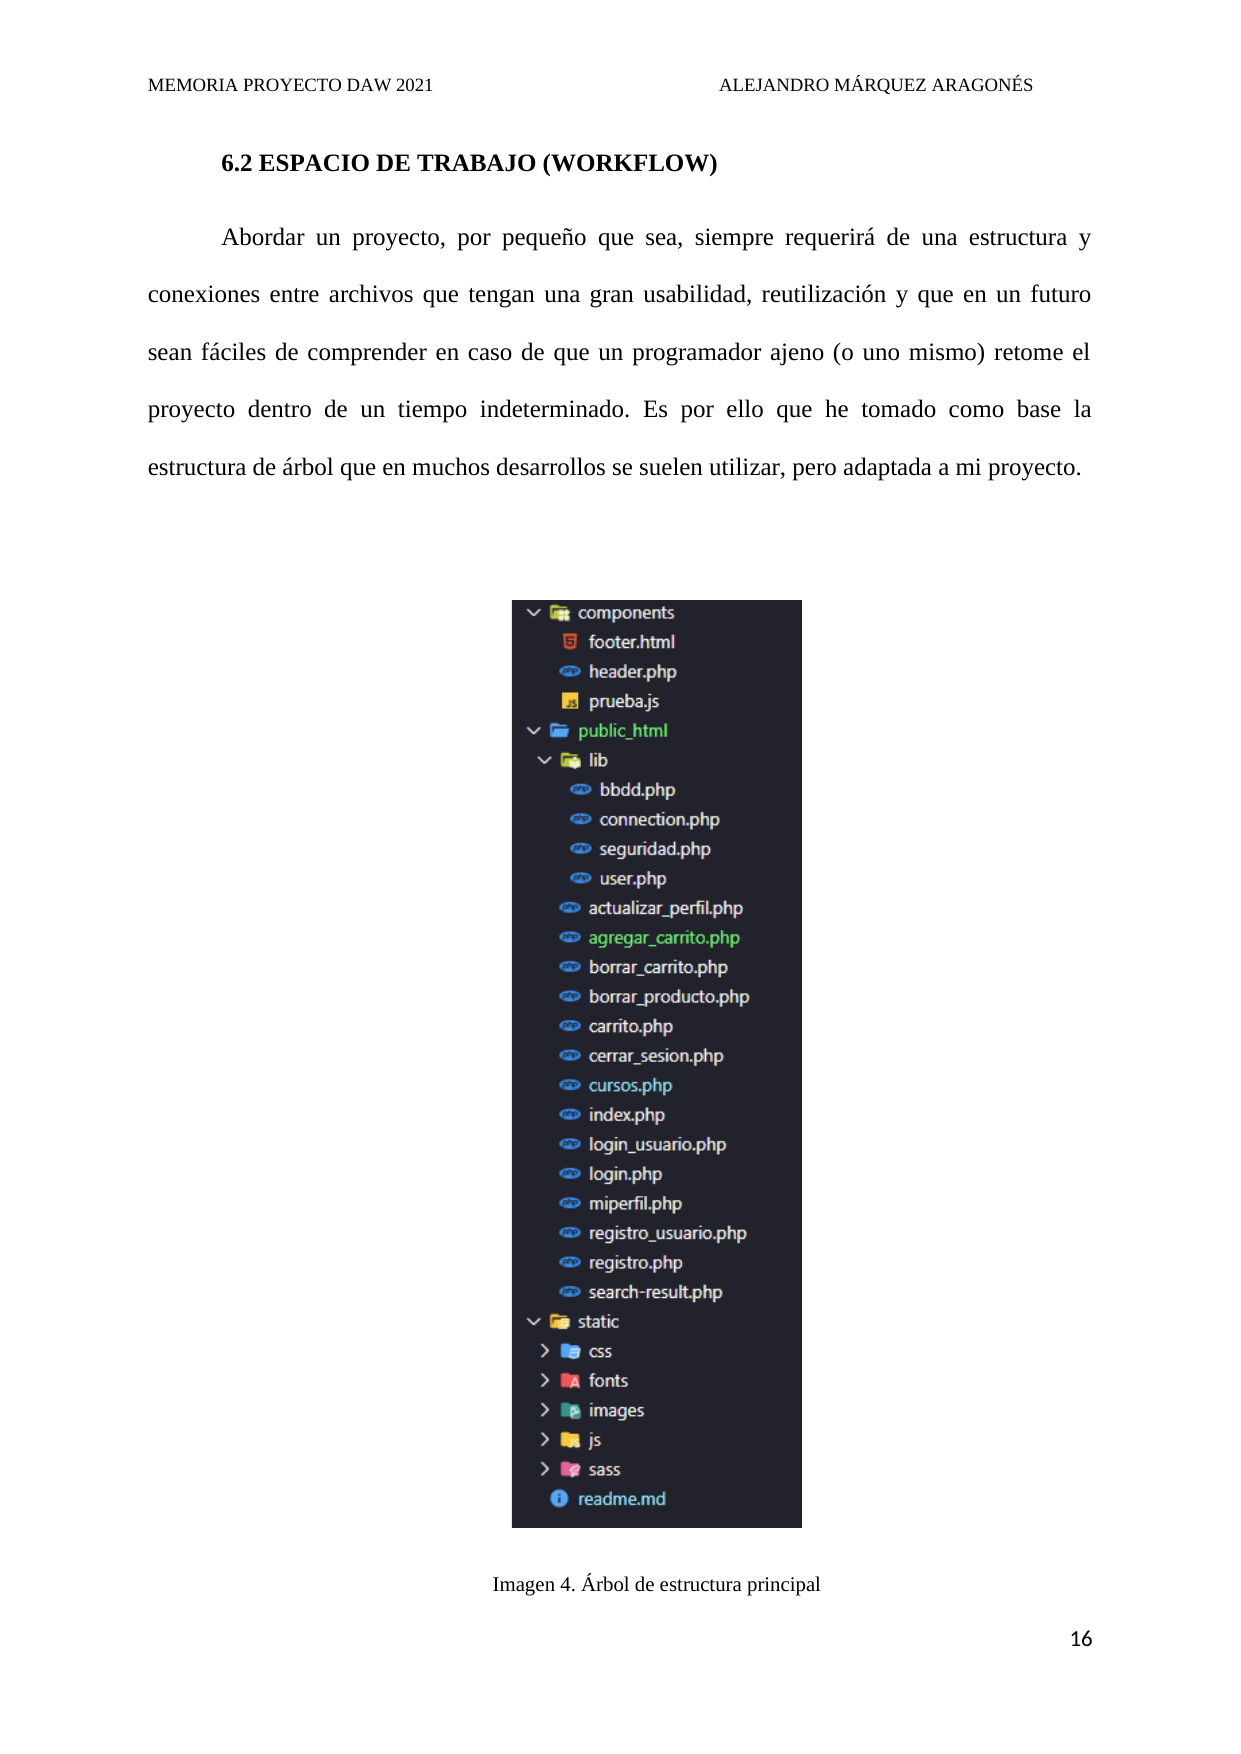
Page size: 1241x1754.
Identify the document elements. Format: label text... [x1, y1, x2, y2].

text Imagen 4. Árbol de estructura principal [148, 1572, 1092, 1596]
text Abordar un proyecto, por pequeño que sea, siempre requerirá de una estructura y conexiones entre archivos que tengan una gran usabilidad, reutilización y que en un futuro sean fáciles de comprender en caso de que un programador ajeno (o uno mismo) retome el proyecto dentro de un tiempo indeterminado. Es por ello que he tomado como base la estructura de árbol que en muchos desarrollos se suelen utilizar, pero adaptada a mi proyecto. [148, 222, 1092, 481]
picture [511, 600, 802, 1528]
list ESPACIO DE TRABAJO (WORKFLOW) [221, 148, 1092, 176]
